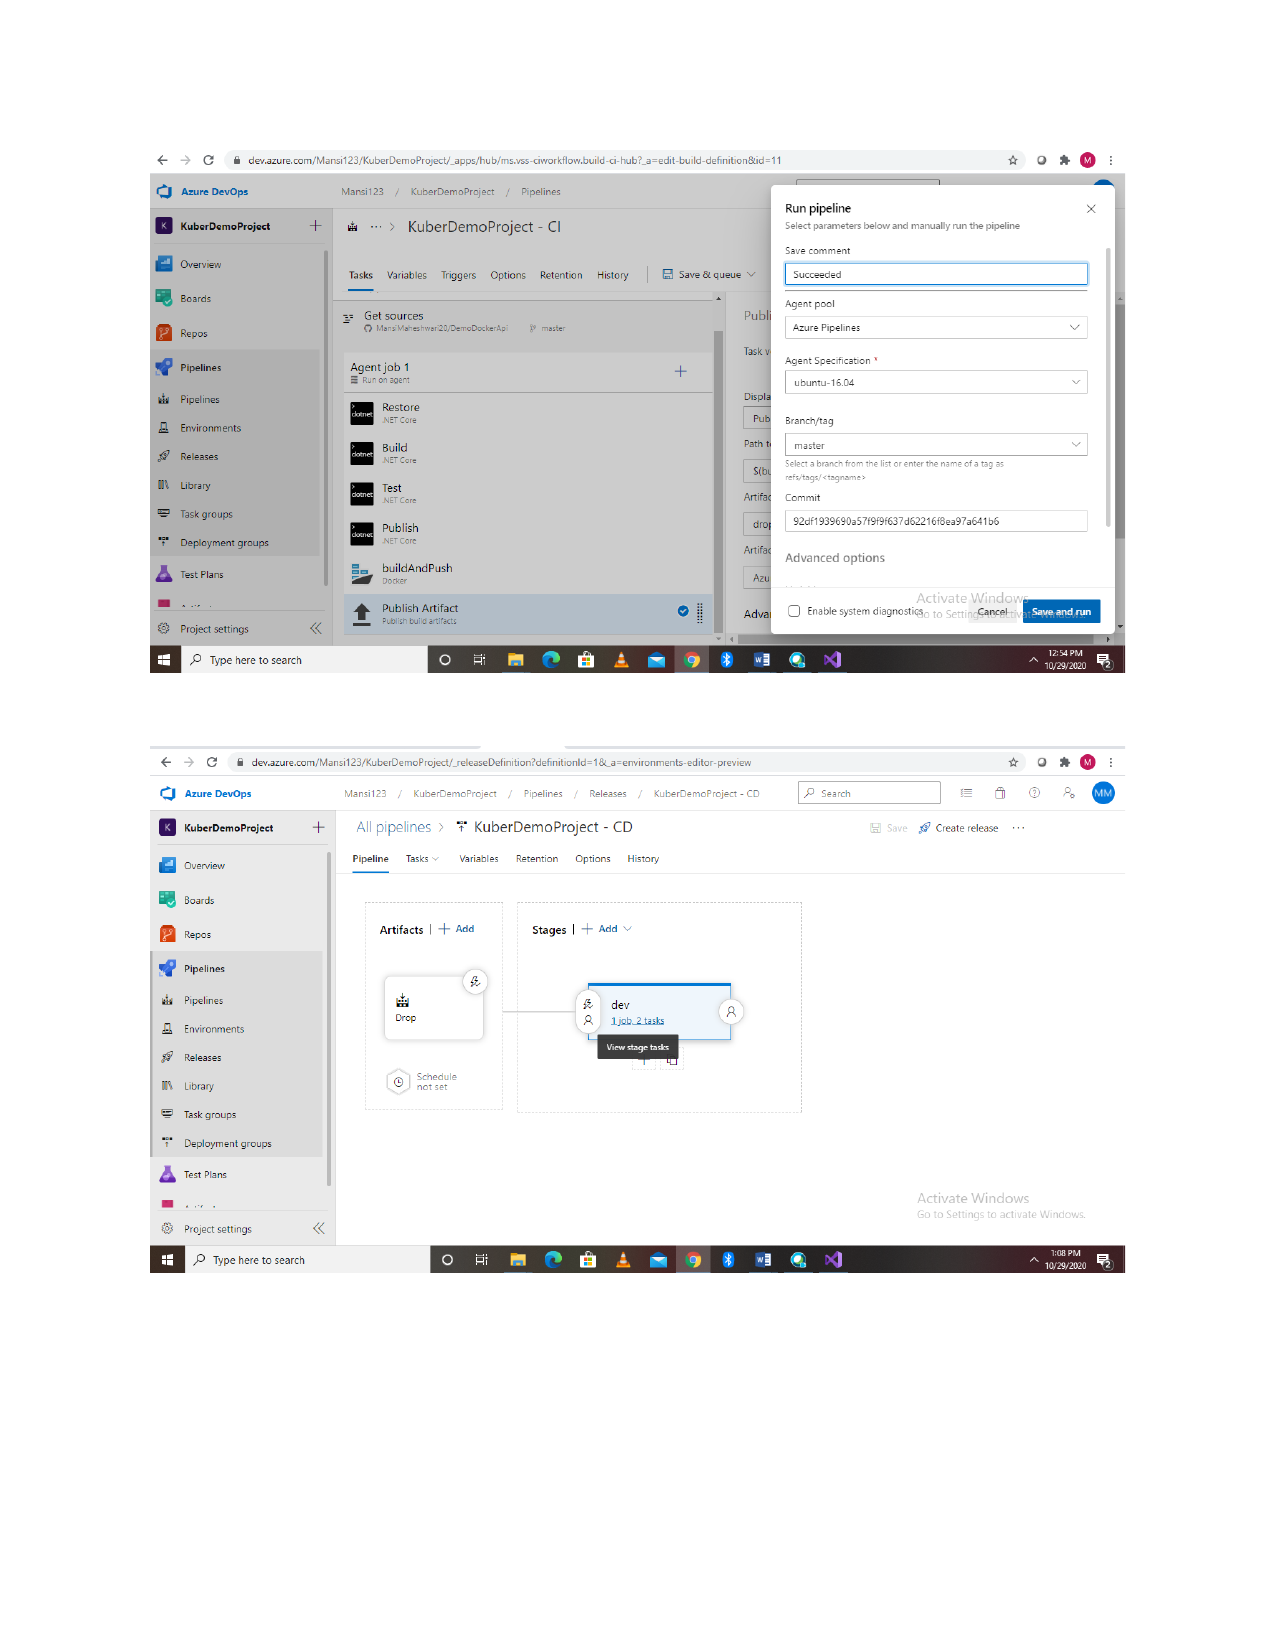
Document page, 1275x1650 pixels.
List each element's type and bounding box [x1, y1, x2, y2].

picture [150, 150, 1125, 673]
picture [150, 746, 1125, 1273]
